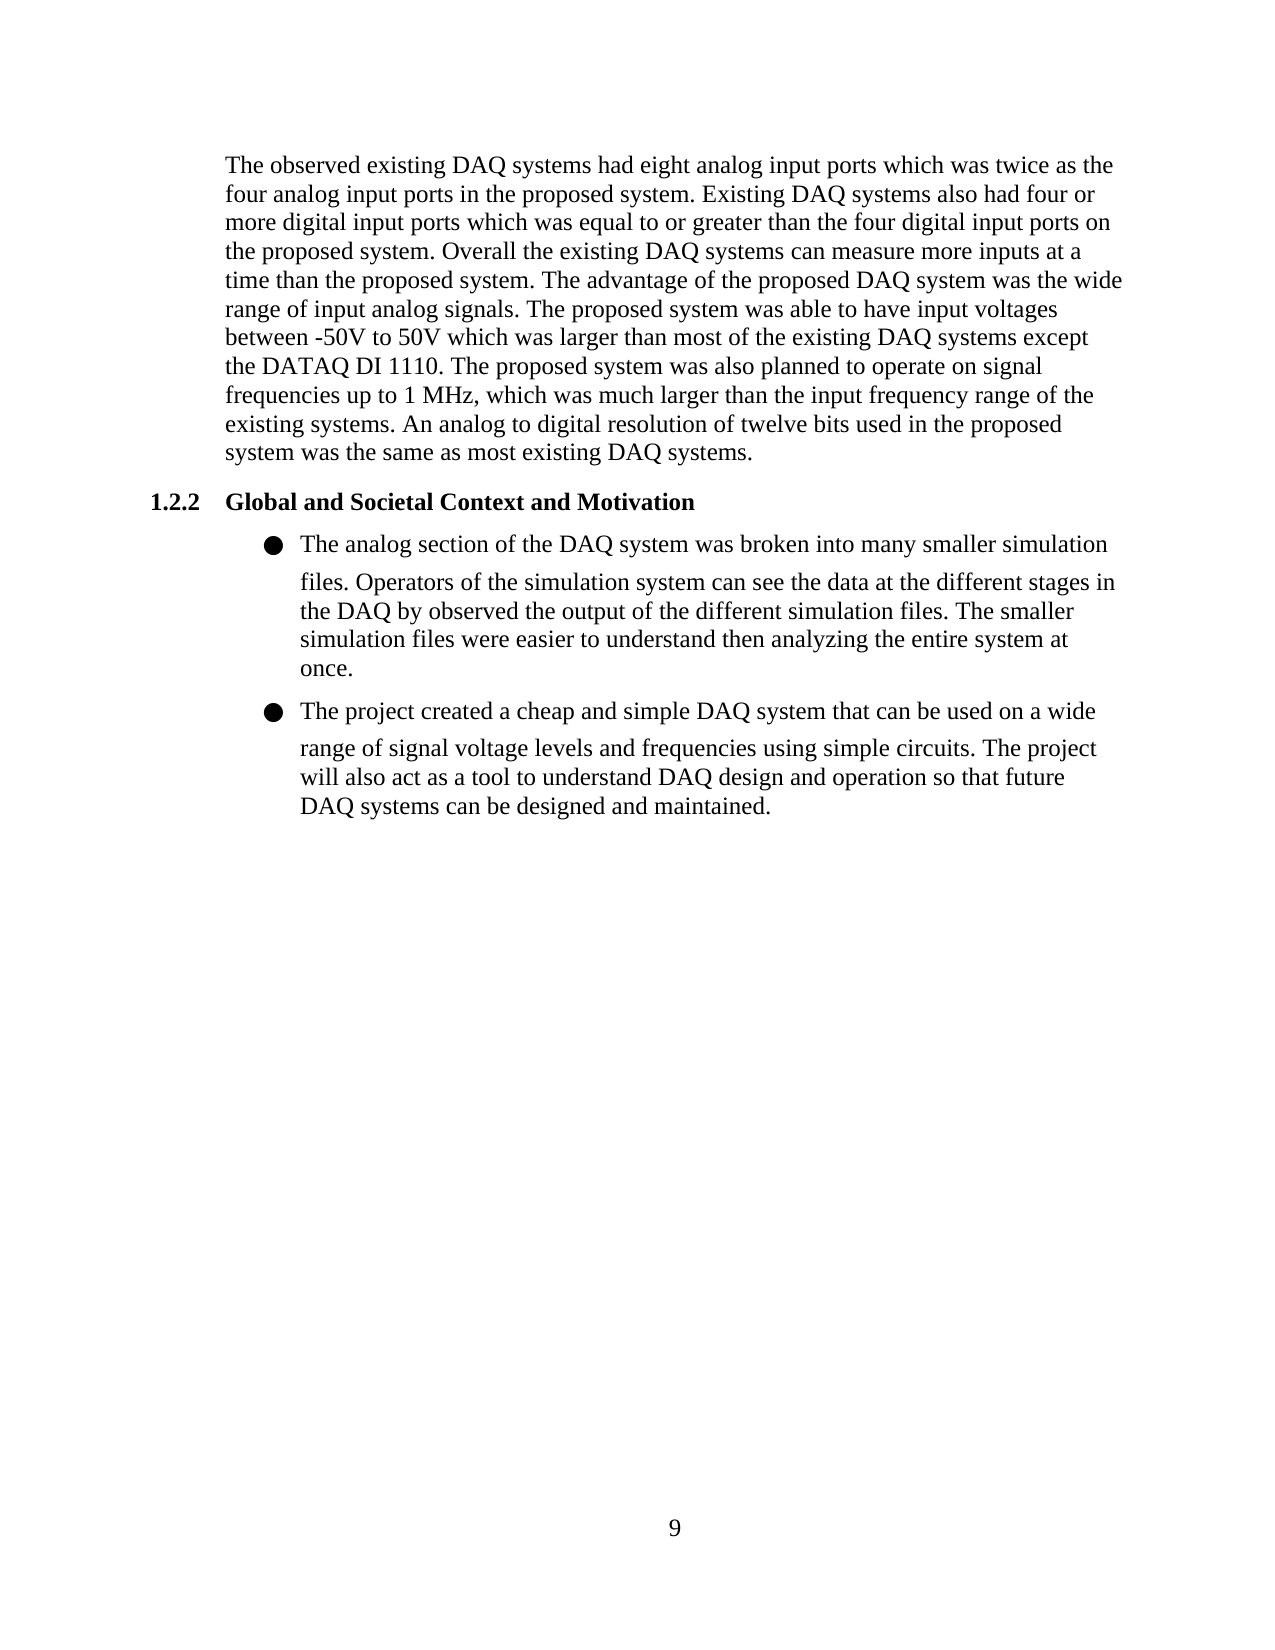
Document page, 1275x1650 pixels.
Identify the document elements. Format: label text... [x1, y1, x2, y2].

text The observed existing DAQ systems had eight analog input ports which was twice as the four analog input ports in the proposed system. Existing DAQ systems also had four or more digital input ports which was equal to or greater than the four digital input ports on the proposed system. Overall the existing DAQ systems can measure more inputs at a time than the proposed system. The advantage of the proposed DAQ system was the wide range of input analog signals. The proposed system was able to have input voltages between -50V to 50V which was larger than most of the existing DAQ systems except the DATAQ DI 1110. The proposed system was also planned to operate on signal frequencies up to 1 MHz, which was much larger than the input frequency range of the existing systems. An analog to digital resolution of twelve bits used in the proposed system was the same as most existing DAQ systems. [225, 150, 1125, 466]
subtitle Global and Societal Context and Motivation [150, 487, 1125, 516]
list The analog section of the DAQ system was broken into many smaller simulation files. Operators of the simulation system can see the data at the different stages in the DAQ by observed the output of the different simulation files. The smaller simulation files were easier to understand then analyzing the entire system at once. [262, 516, 1125, 682]
list The project created a cheap and simple DAQ system that can be used on a wide range of signal voltage levels and frequencies using simple circuits. The project will also act as a tool to understand DAQ design and operation so that future DAQ systems can be designed and maintained. [262, 682, 1125, 819]
